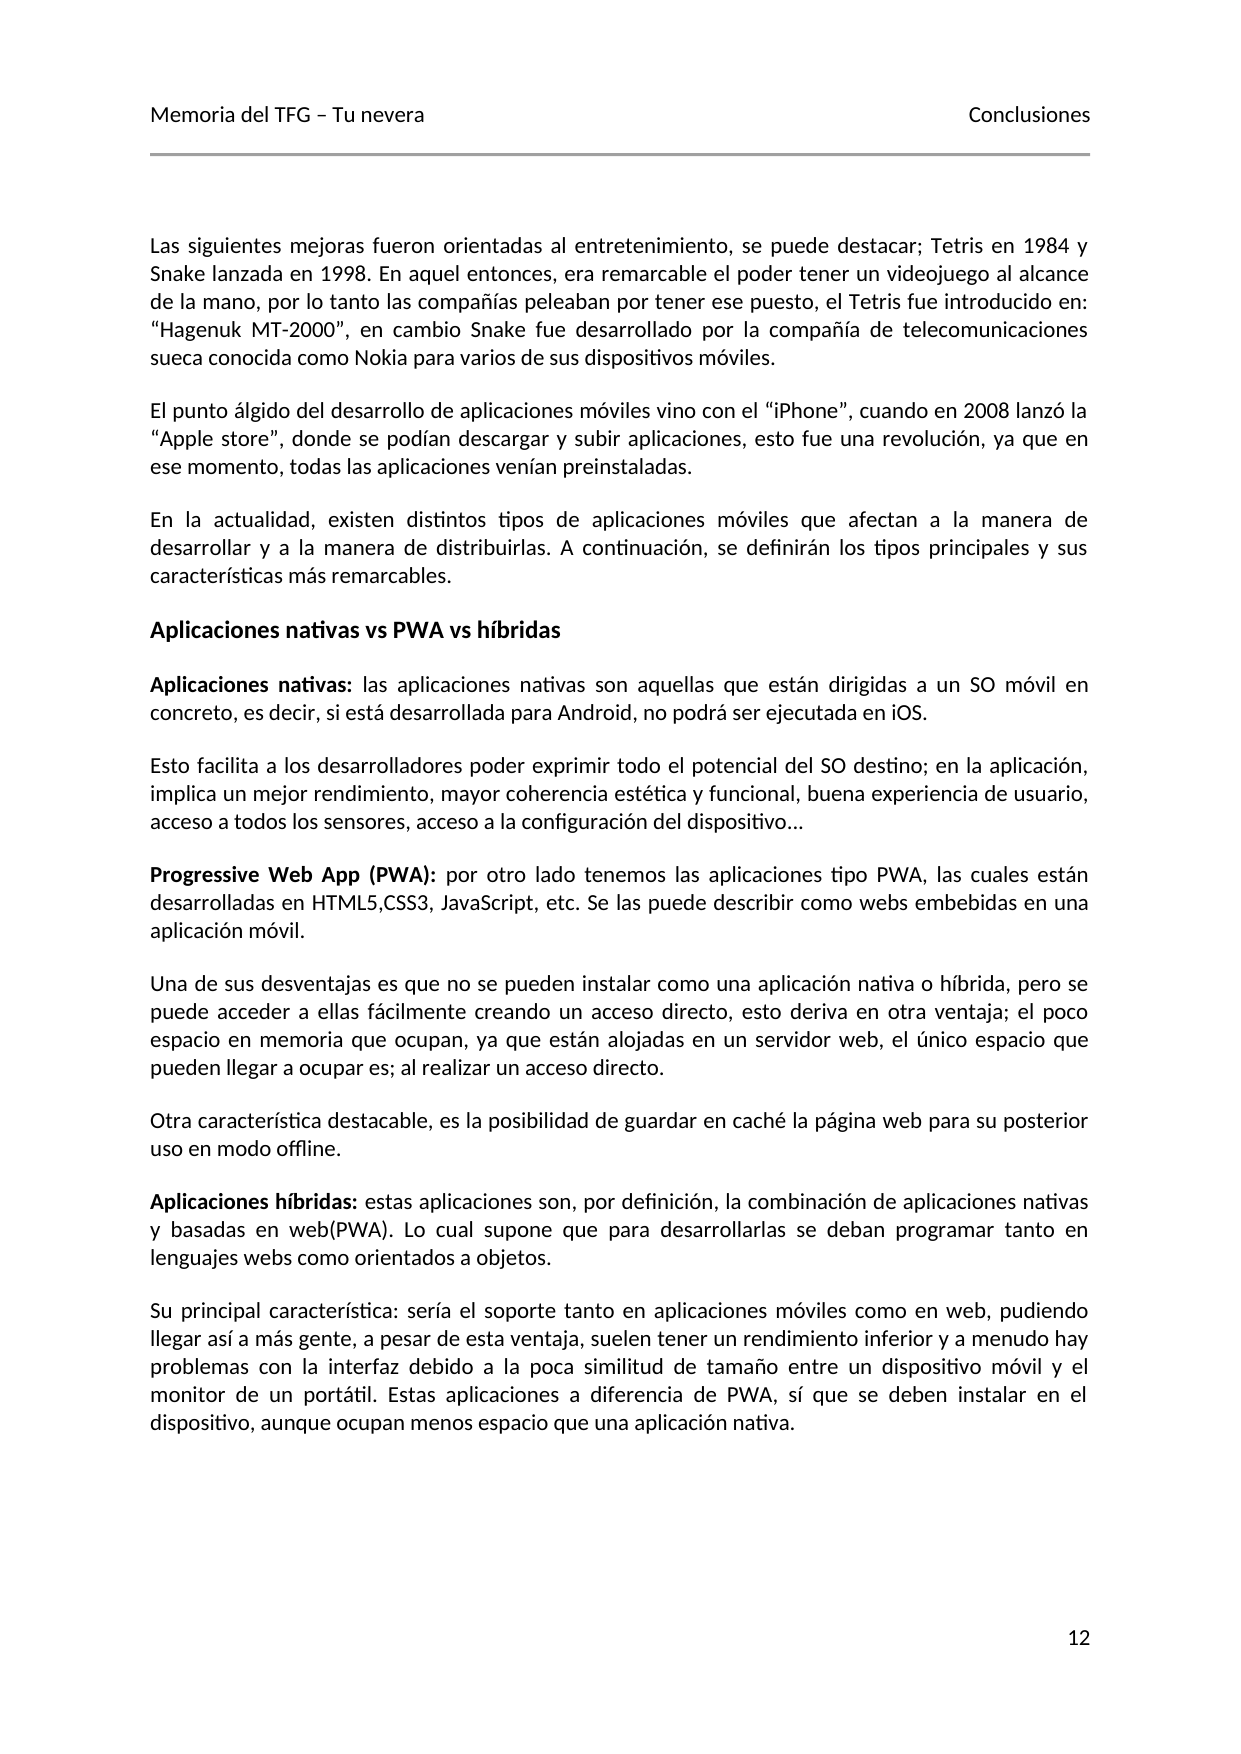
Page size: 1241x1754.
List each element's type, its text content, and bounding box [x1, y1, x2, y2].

text Una de sus desventajas es que no se pueden instalar como una aplicación nativa o híbrida, pero se puede acceder a ellas fácilmente creando un acceso directo, esto deriva en otra ventaja; el poco espacio en memoria que ocupan, ya que están alojadas en un servidor web, el único espacio que pueden llegar a ocupar es; al realizar un acceso directo. [150, 969, 1090, 1081]
text Aplicaciones nativas: las aplicaciones nativas son aquellas que están dirigidas a un SO móvil en concreto, es decir, si está desarrollada para Android, no podrá ser ejecutada en iOS. [150, 670, 1090, 726]
text Aplicaciones nativas vs PWA vs híbridas [150, 614, 1090, 645]
text En la actualidad, existen distintos tipos de aplicaciones móviles que afectan a la manera de desarrollar y a la manera de distribuirlas. A continuación, se definirán los tipos principales y sus características más remarcables. [150, 505, 1090, 589]
text El punto álgido del desarrollo de aplicaciones móviles vino con el “iPhone”, cuando en 2008 lanzó la “Apple store”, donde se podían descargar y subir aplicaciones, esto fue una revolución, ya que en ese momento, todas las aplicaciones venían preinstaladas. [150, 396, 1090, 480]
text Las siguientes mejoras fueron orientadas al entretenimiento, se puede destacar; Tetris en 1984 y Snake lanzada en 1998. En aquel entonces, era remarcable el poder tener un videojuego al alcance de la mano, por lo tanto las compañías peleaban por tener ese puesto, el Tetris fue introducido en: “Hagenuk MT-2000”, en cambio Snake fue desarrollado por la compañía de telecomunicaciones sueca conocida como Nokia para varios de sus dispositivos móviles. [150, 231, 1090, 371]
text Otra característica destacable, es la posibilidad de guardar en caché la página web para su posterior uso en modo offline. [150, 1106, 1090, 1162]
text Progressive Web App (PWA): por otro lado tenemos las aplicaciones tipo PWA, las cuales están desarrolladas en HTML5,CSS3, JavaScript, etc. Se las puede describir como webs embebidas en una aplicación móvil. [150, 860, 1090, 944]
text Esto facilita a los desarrolladores poder exprimir todo el potencial del SO destino; en la aplicación, implica un mejor rendimiento, mayor coherencia estética y funcional, buena experiencia de usuario, acceso a todos los sensores, acceso a la configuración del dispositivo... [150, 751, 1090, 835]
text Su principal característica: sería el soporte tanto en aplicaciones móviles como en web, pudiendo llegar así a más gente, a pesar de esta ventaja, suelen tener un rendimiento inferior y a menudo hay problemas con la interfaz debido a la poca similitud de tamaño entre un dispositivo móvil y el monitor de un portátil. Estas aplicaciones a diferencia de PWA, sí que se deben instalar en el dispositivo, aunque ocupan menos espacio que una aplicación nativa. [150, 1296, 1090, 1436]
text Aplicaciones híbridas: estas aplicaciones son, por definición, la combinación de aplicaciones nativas y basadas en web(PWA). Lo cual supone que para desarrollarlas se deban programar tanto en lenguajes webs como orientados a objetos. [150, 1187, 1090, 1271]
